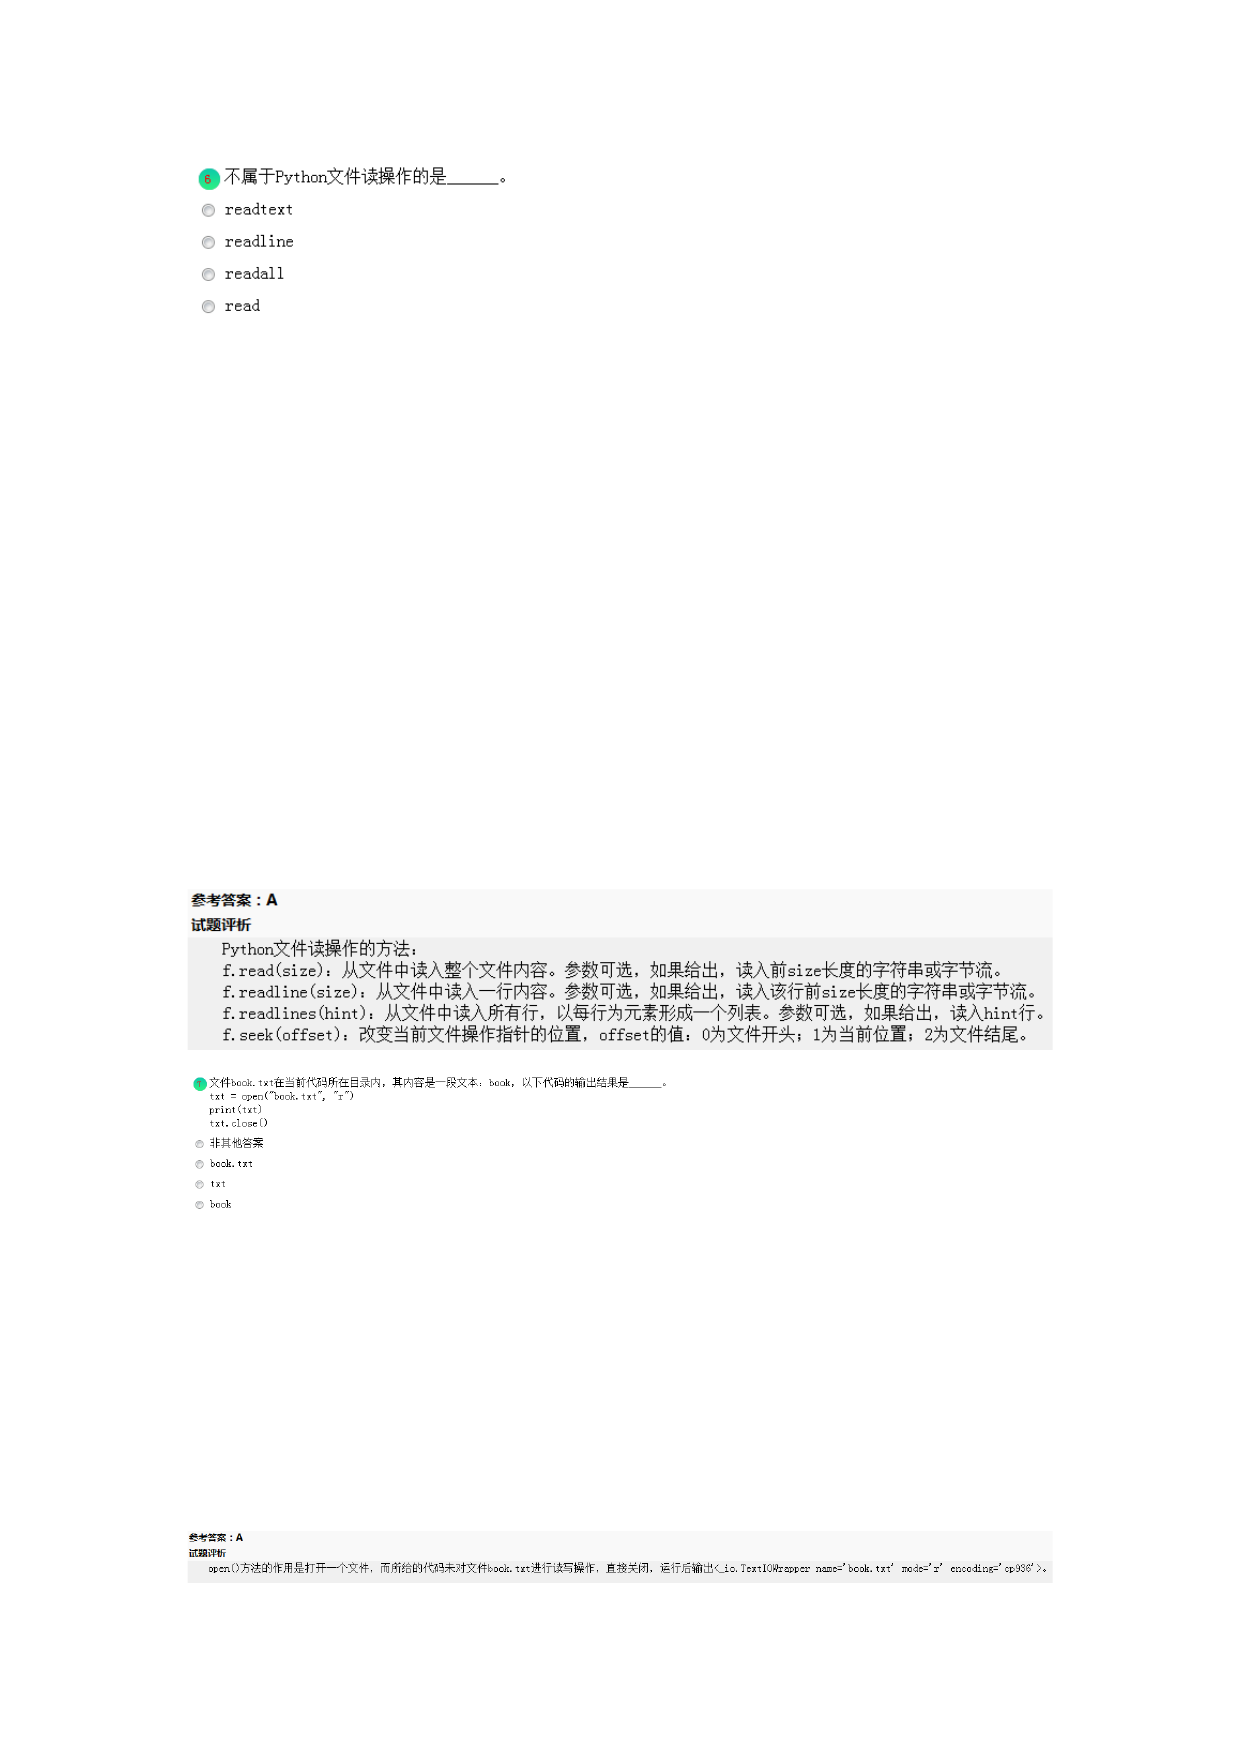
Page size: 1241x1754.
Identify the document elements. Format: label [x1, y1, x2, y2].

picture [187, 1072, 1053, 1583]
picture [187, 162, 1053, 1050]
